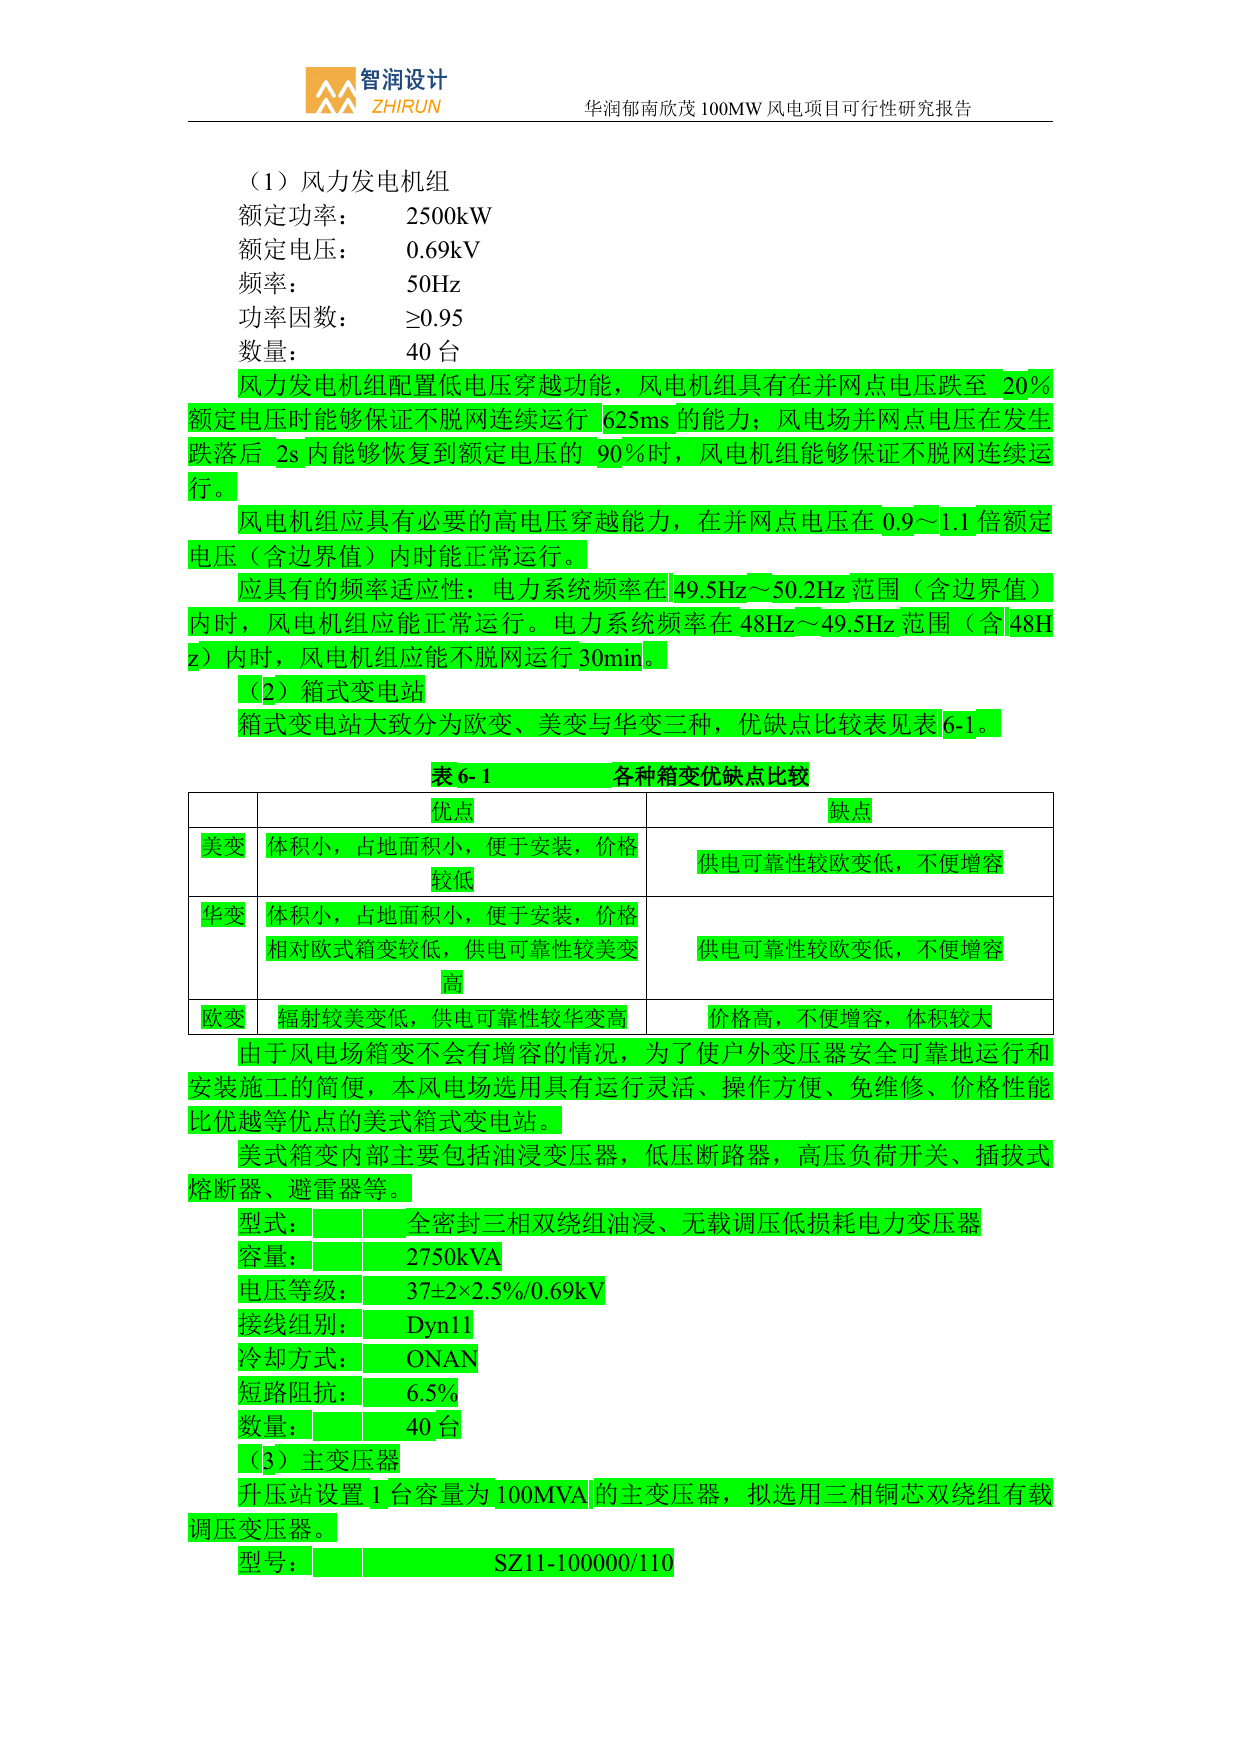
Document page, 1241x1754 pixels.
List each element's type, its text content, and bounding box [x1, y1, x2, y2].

text 容量： 2750kVA [187, 1239, 1053, 1273]
picture [305, 65, 448, 115]
text 接线组别： Dyn11 [187, 1307, 1053, 1341]
text 电压等级： 37±2×2.5%/0.69kV [187, 1273, 1053, 1307]
table_cell 价格高，不便增容，体积较大 [647, 1000, 1053, 1034]
table_cell 美变 [189, 828, 257, 896]
table_header 缺点 [647, 793, 1053, 827]
table_header 优点 [258, 793, 646, 827]
text 数量： 40台 [187, 334, 1053, 368]
text 额定功率： 2500kW [187, 198, 1053, 232]
text 功率因数： ≥0.95 [187, 300, 1053, 334]
text （3）主变压器 [187, 1442, 1053, 1476]
text 表6- 1 各种箱变优缺点比较 [187, 758, 1053, 792]
text 型号： SZ11-100000/110 [187, 1544, 1053, 1578]
table_cell 体积小，占地面积小，便于安装，价格相对欧式箱变较低，供电可靠性较美变高 [258, 897, 646, 999]
text 由于风电场箱变不会有增容的情况，为了使户外变压器安全可靠地运行和安装施工的简便，本风电场选用具有运行灵活、操作方便、免维修、价格性能比优越等优点的美式箱式变电站。 [187, 1035, 1053, 1137]
text 升压站设置1台容量为100MVA的主变压器，拟选用三相铜芯双绕组有载调压变压器。 [187, 1476, 1053, 1544]
text 短路阻抗： 6.5% [187, 1374, 1053, 1408]
table_cell 供电可靠性较欧变低，不便增容 [647, 897, 1053, 999]
table_cell 体积小，占地面积小，便于安装，价格较低 [258, 828, 646, 896]
text （1）风力发电机组 [187, 164, 1053, 198]
text 风电机组应具有必要的高电压穿越能力，在并网点电压在0.9～1.1倍额定电压（含边界值）内时能正常运行。 [187, 503, 1053, 571]
text 额定电压： 0.69kV [187, 232, 1053, 266]
text 美式箱变内部主要包括油浸变压器，低压断路器，高压负荷开关、插拔式熔断器、避雷器等。 [187, 1137, 1053, 1205]
text 箱式变电站大致分为欧变、美变与华变三种，优缺点比较表见表6-1。 [187, 707, 1053, 741]
table_cell 欧变 [189, 1000, 257, 1034]
table_cell 辐射较美变低，供电可靠性较华变高 [258, 1000, 646, 1034]
text 型式： 全密封三相双绕组油浸、无载调压低损耗电力变压器 [187, 1205, 1053, 1239]
table_header [189, 793, 257, 827]
table_cell 华变 [189, 897, 257, 999]
text 频率： 50Hz [187, 266, 1053, 300]
text 风力发电机组配置低电压穿越功能，风电机组具有在并网点电压跌至 20％额定电压时能够保证不脱网连续运行 625ms 的能力；风电场并网点电压在发生跌落后 2s 内能够恢复到额定电压的 90％时，风电机组能够保证不脱网连续运行。 [187, 368, 1053, 503]
text 应具有的频率适应性：电力系统频率在49.5Hz～50.2Hz范围（含边界值）内时，风电机组应能正常运行。电力系统频率在48Hz～49.5Hz范围（含48Hz）内时，风电机组应能不脱网运行30min。 [187, 571, 1053, 673]
text （2）箱式变电站 [187, 673, 1053, 707]
table_cell 供电可靠性较欧变低，不便增容 [647, 828, 1053, 896]
text 冷却方式： ONAN [187, 1341, 1053, 1374]
text 数量： 40台 [187, 1408, 1053, 1442]
